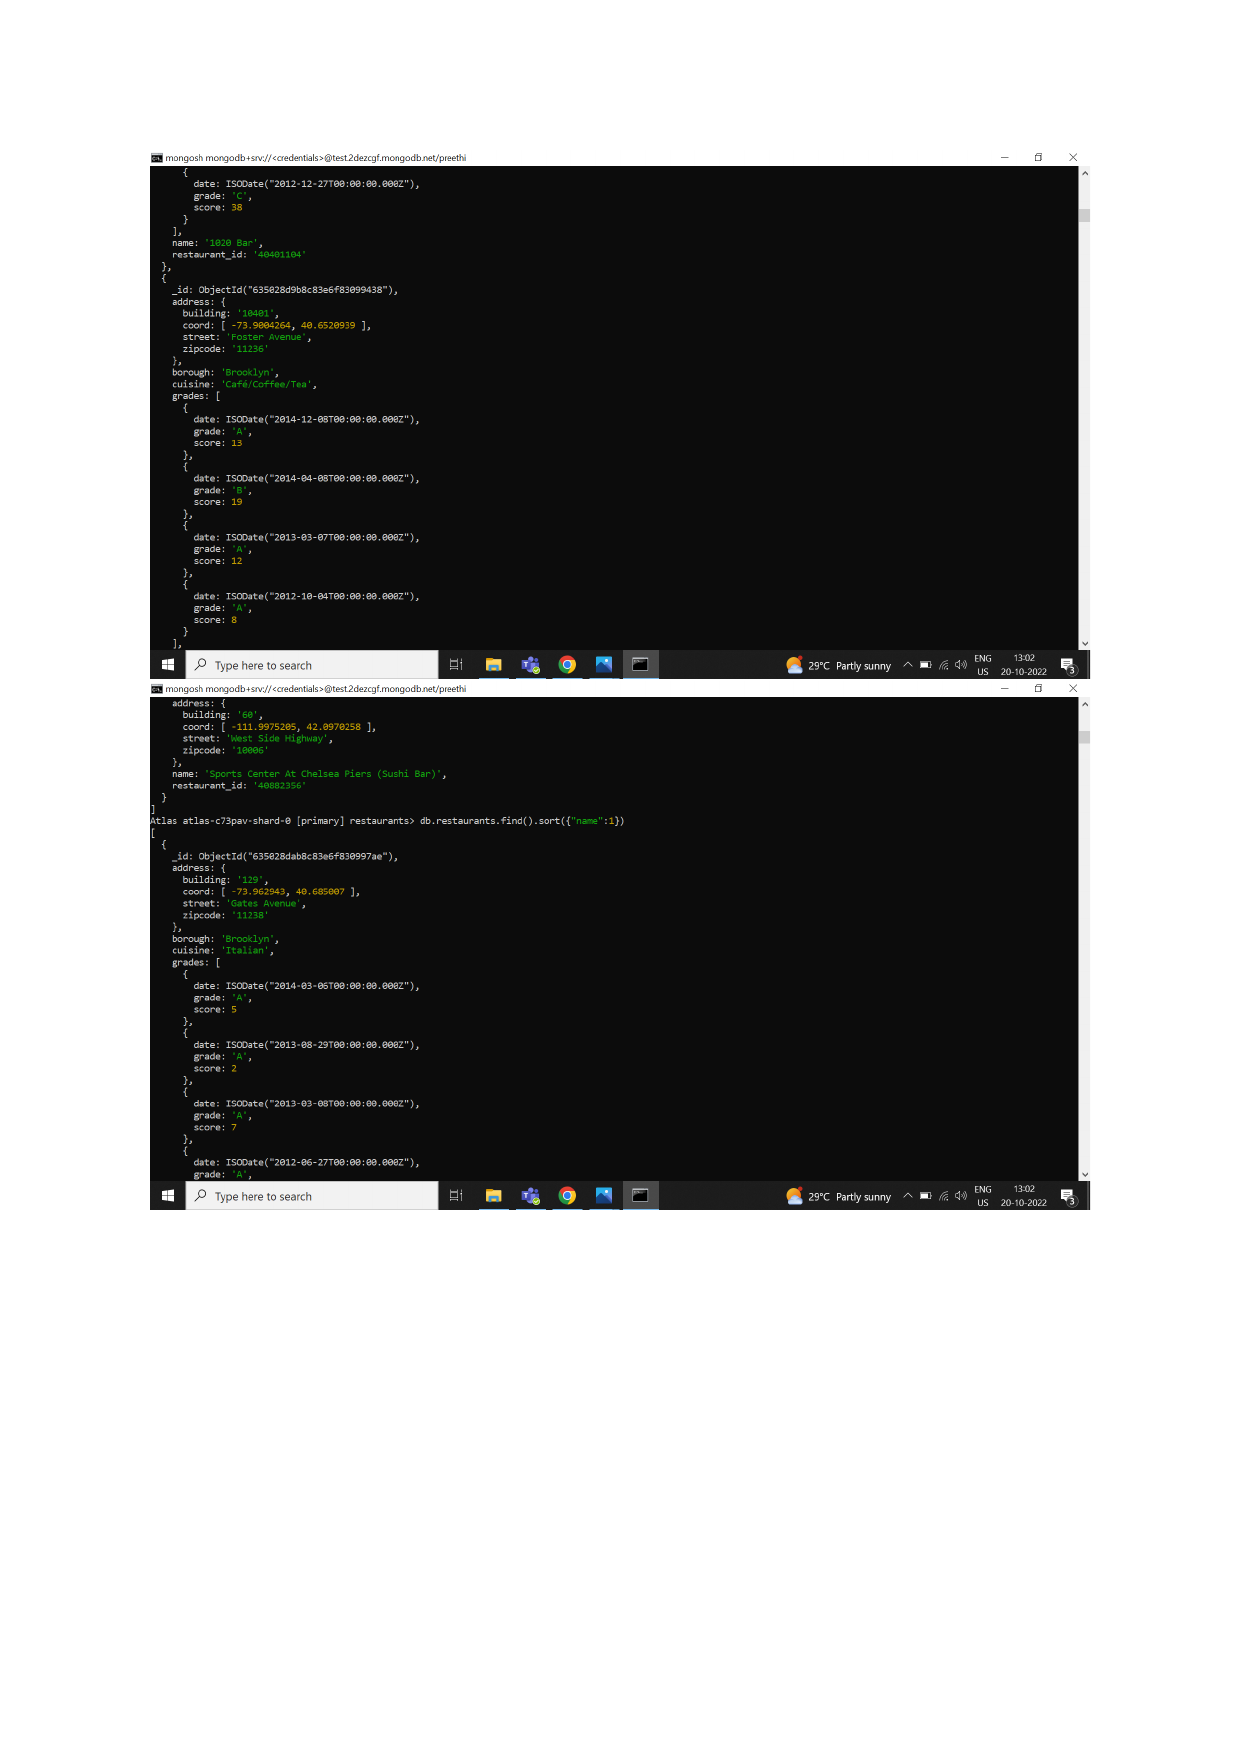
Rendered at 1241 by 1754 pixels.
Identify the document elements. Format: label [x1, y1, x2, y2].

picture [150, 150, 1091, 679]
picture [150, 681, 1091, 1210]
